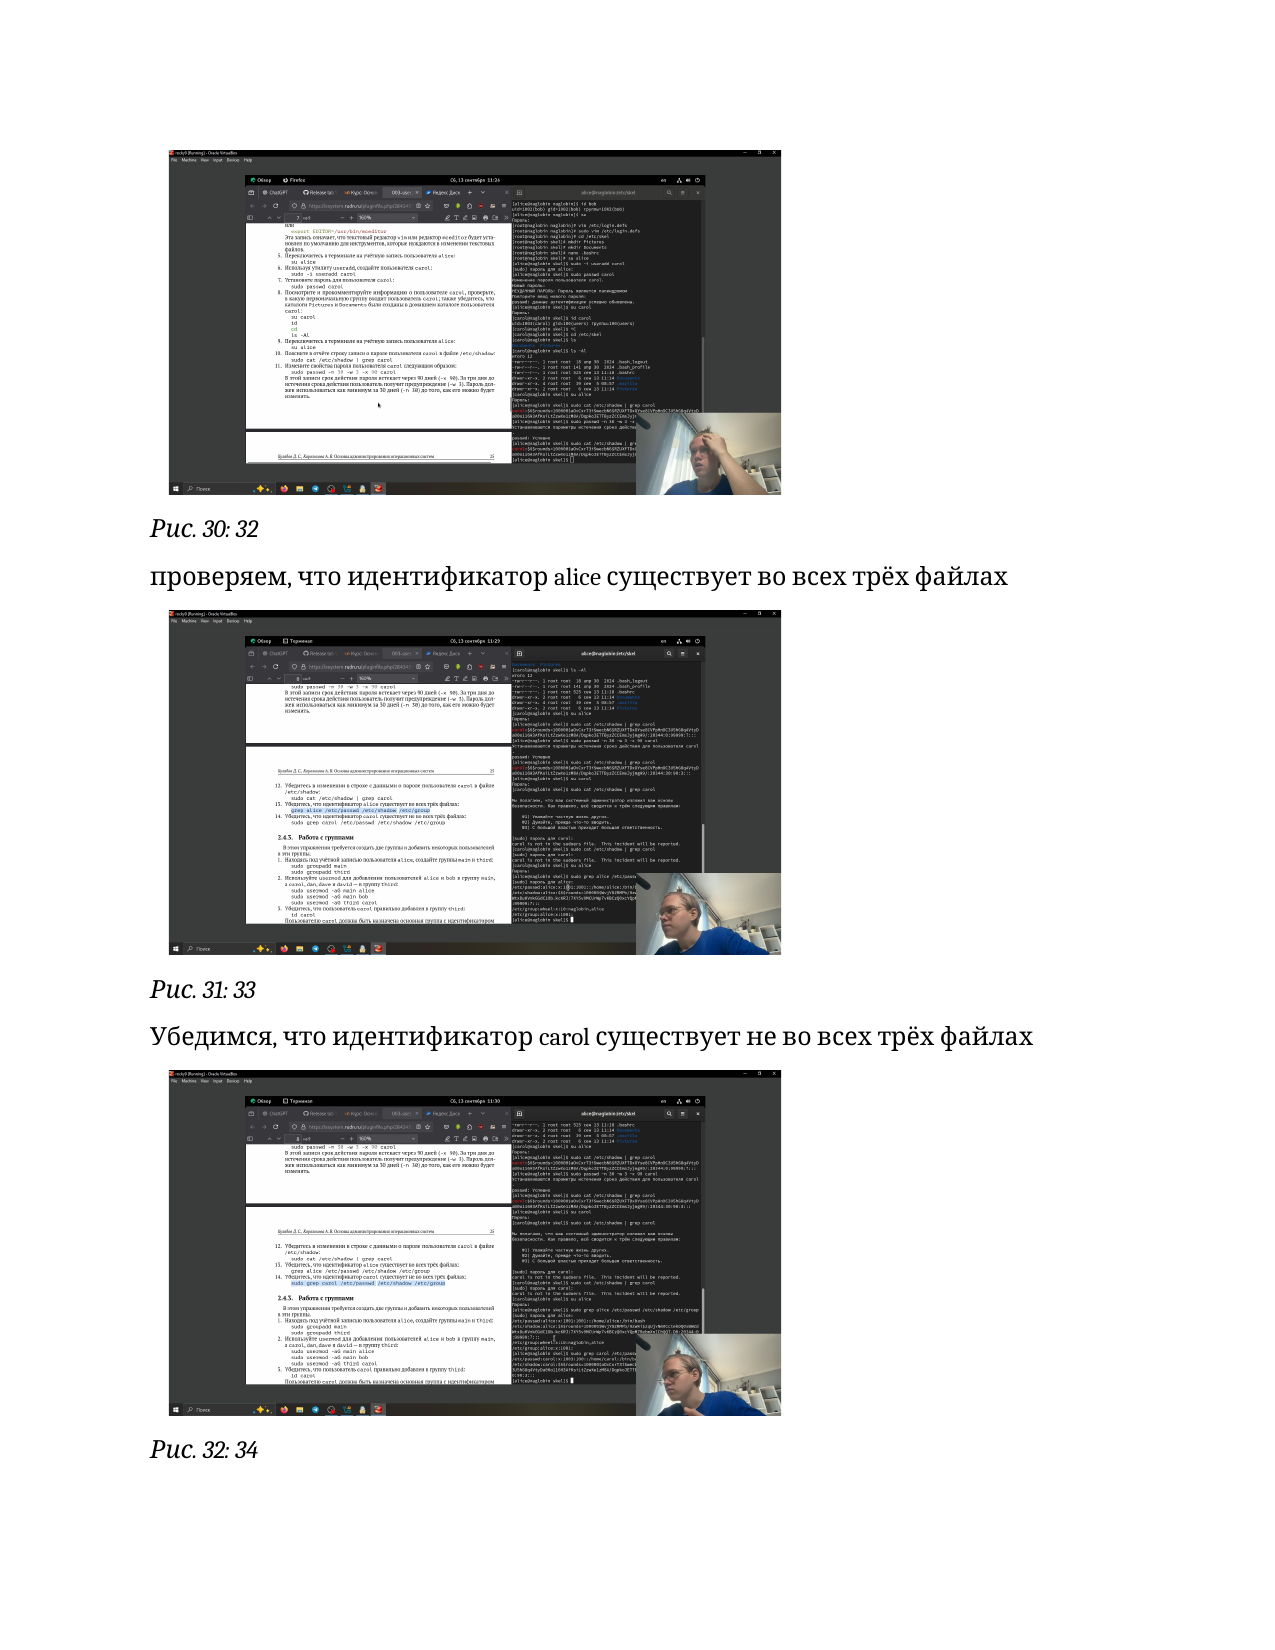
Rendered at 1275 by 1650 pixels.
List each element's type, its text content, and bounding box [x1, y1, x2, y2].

picture [168, 1070, 782, 1416]
picture [168, 610, 782, 955]
picture [168, 150, 782, 495]
text Рис. 32: 34 [150, 1436, 1125, 1465]
text Рис. 31: 33 [150, 976, 1125, 1004]
text Рис. 30: 32 [150, 515, 1125, 544]
text Убедимся, что идентификатор carol существует не во всех трёх файлах [150, 1023, 1125, 1052]
text проверяем, что идентификатор alice существует во всех трёх файлах [150, 563, 1125, 592]
